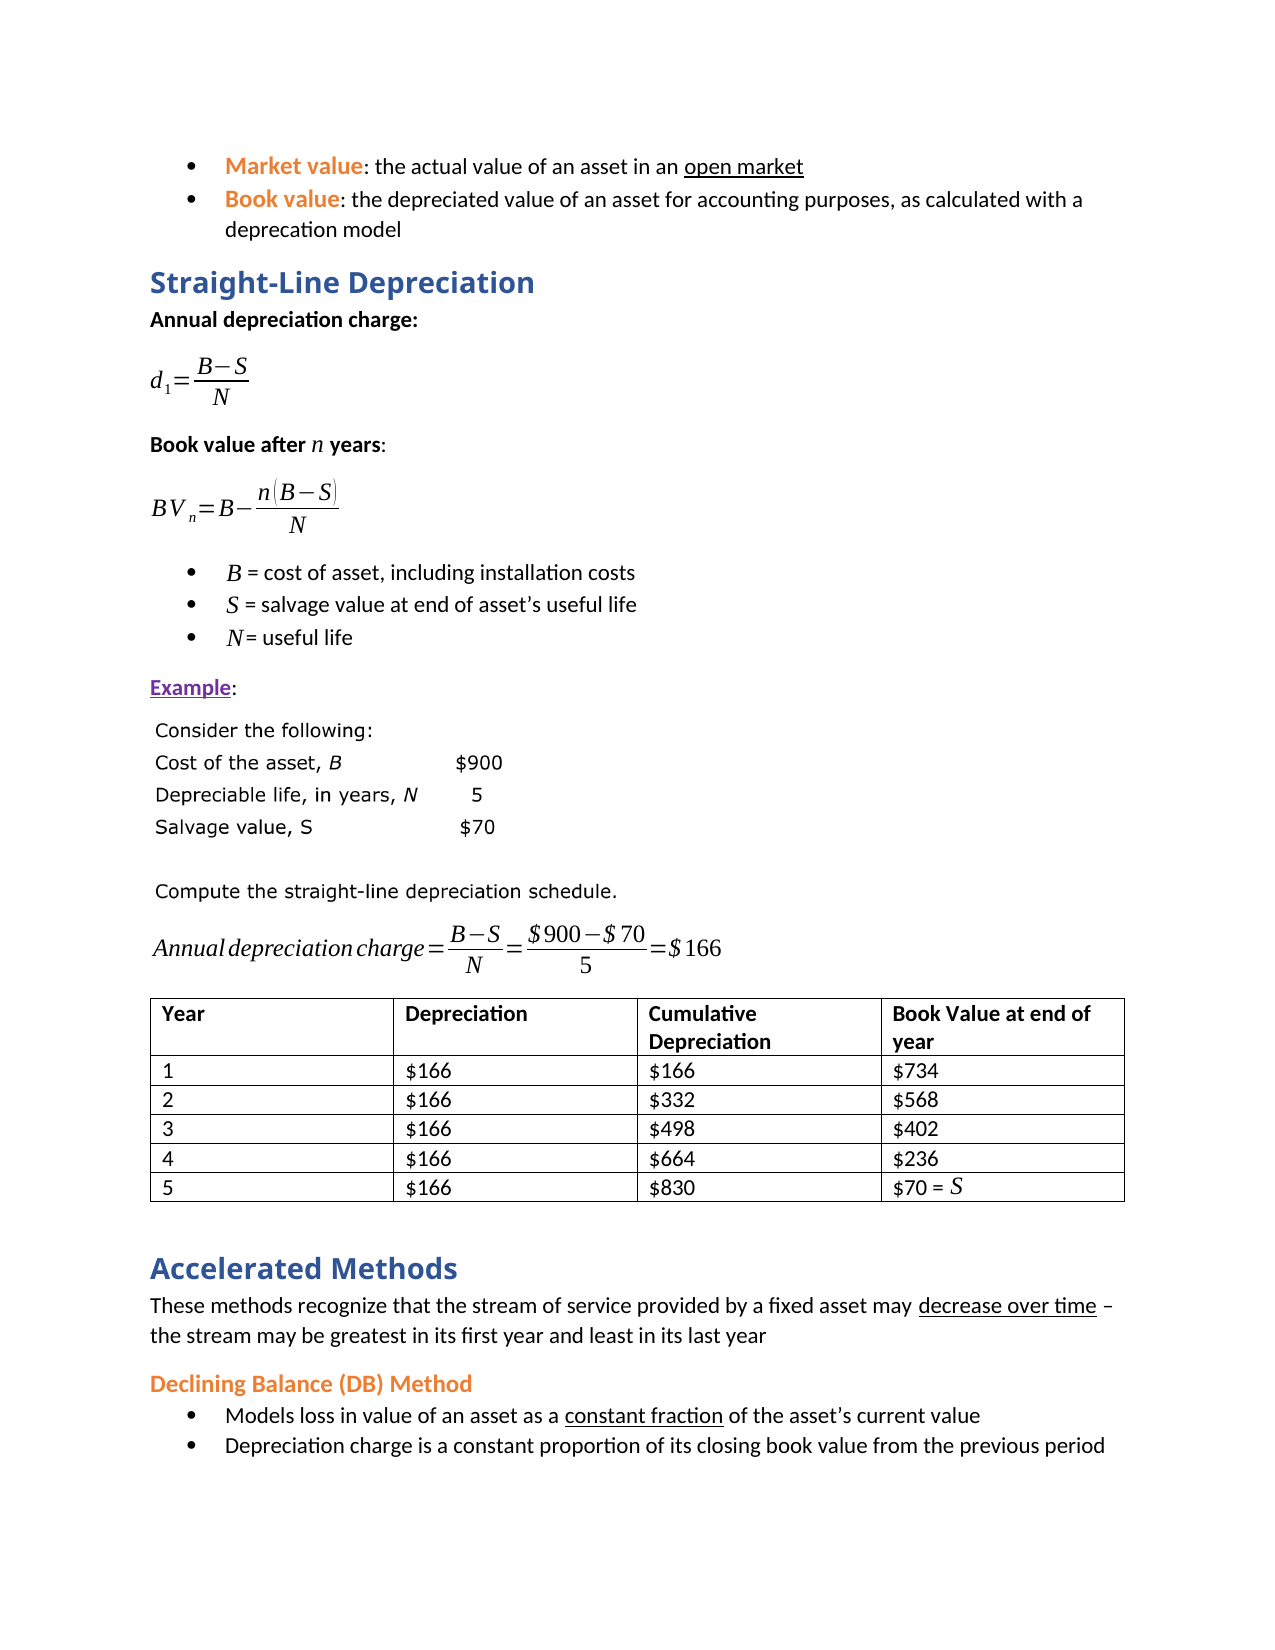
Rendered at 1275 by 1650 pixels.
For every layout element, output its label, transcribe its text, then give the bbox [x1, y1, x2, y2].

list Depreciation charge is a constant proportion of its closing book value from the previous period [187, 1432, 1125, 1460]
table_cell $236 [882, 1144, 1124, 1172]
subtitle Accelerated Methods [150, 1249, 1125, 1288]
table_header Year [151, 999, 393, 1055]
table_cell 5 [151, 1173, 393, 1201]
table_cell $166 [638, 1056, 881, 1084]
text These methods recognize that the stream of service provided by a fixed asset may decrease over time – the stream may be greatest in its first year and least in its last year [150, 1291, 1125, 1350]
table_cell 3 [151, 1115, 393, 1143]
table_cell 1 [151, 1056, 393, 1084]
table_cell $734 [882, 1056, 1124, 1084]
list = salvage value at end of asset’s useful life [187, 591, 1125, 621]
list Book value: the depreciated value of an asset for accounting purposes, as calculated with a deprecation model [187, 183, 1125, 244]
subtitle Straight-Line Depreciation [150, 262, 1125, 302]
table_cell $332 [638, 1086, 881, 1113]
subtitle Declining Balance (DB) Method [150, 1368, 1125, 1399]
table_cell 2 [151, 1086, 393, 1113]
table_cell $166 [394, 1056, 637, 1084]
list = cost of asset, including installation costs [187, 558, 1125, 588]
table_header Cumulative Depreciation [638, 999, 881, 1055]
text Annual depreciation charge: [150, 305, 1125, 333]
table_cell $166 [394, 1144, 637, 1172]
list Models loss in value of an asset as a constant fraction of the asset’s current value [187, 1401, 1125, 1429]
table_cell $166 [394, 1115, 637, 1143]
table_cell $568 [882, 1086, 1124, 1113]
text Book value after years: [150, 430, 1125, 458]
table_header Book Value at end of year [882, 999, 1124, 1055]
list Market value: the actual value of an asset in an open market [187, 150, 1125, 181]
list = useful life [187, 623, 1125, 654]
text Example: [150, 673, 1125, 701]
table_cell $70 = [882, 1173, 1124, 1201]
table_cell $166 [394, 1086, 637, 1113]
picture [150, 719, 623, 902]
table_cell $664 [638, 1144, 881, 1172]
table_cell $166 [394, 1173, 637, 1201]
table_cell 4 [151, 1144, 393, 1172]
table_cell $830 [638, 1173, 881, 1201]
table_header Depreciation [394, 999, 637, 1055]
table_cell $498 [638, 1115, 881, 1143]
table_cell $402 [882, 1115, 1124, 1143]
